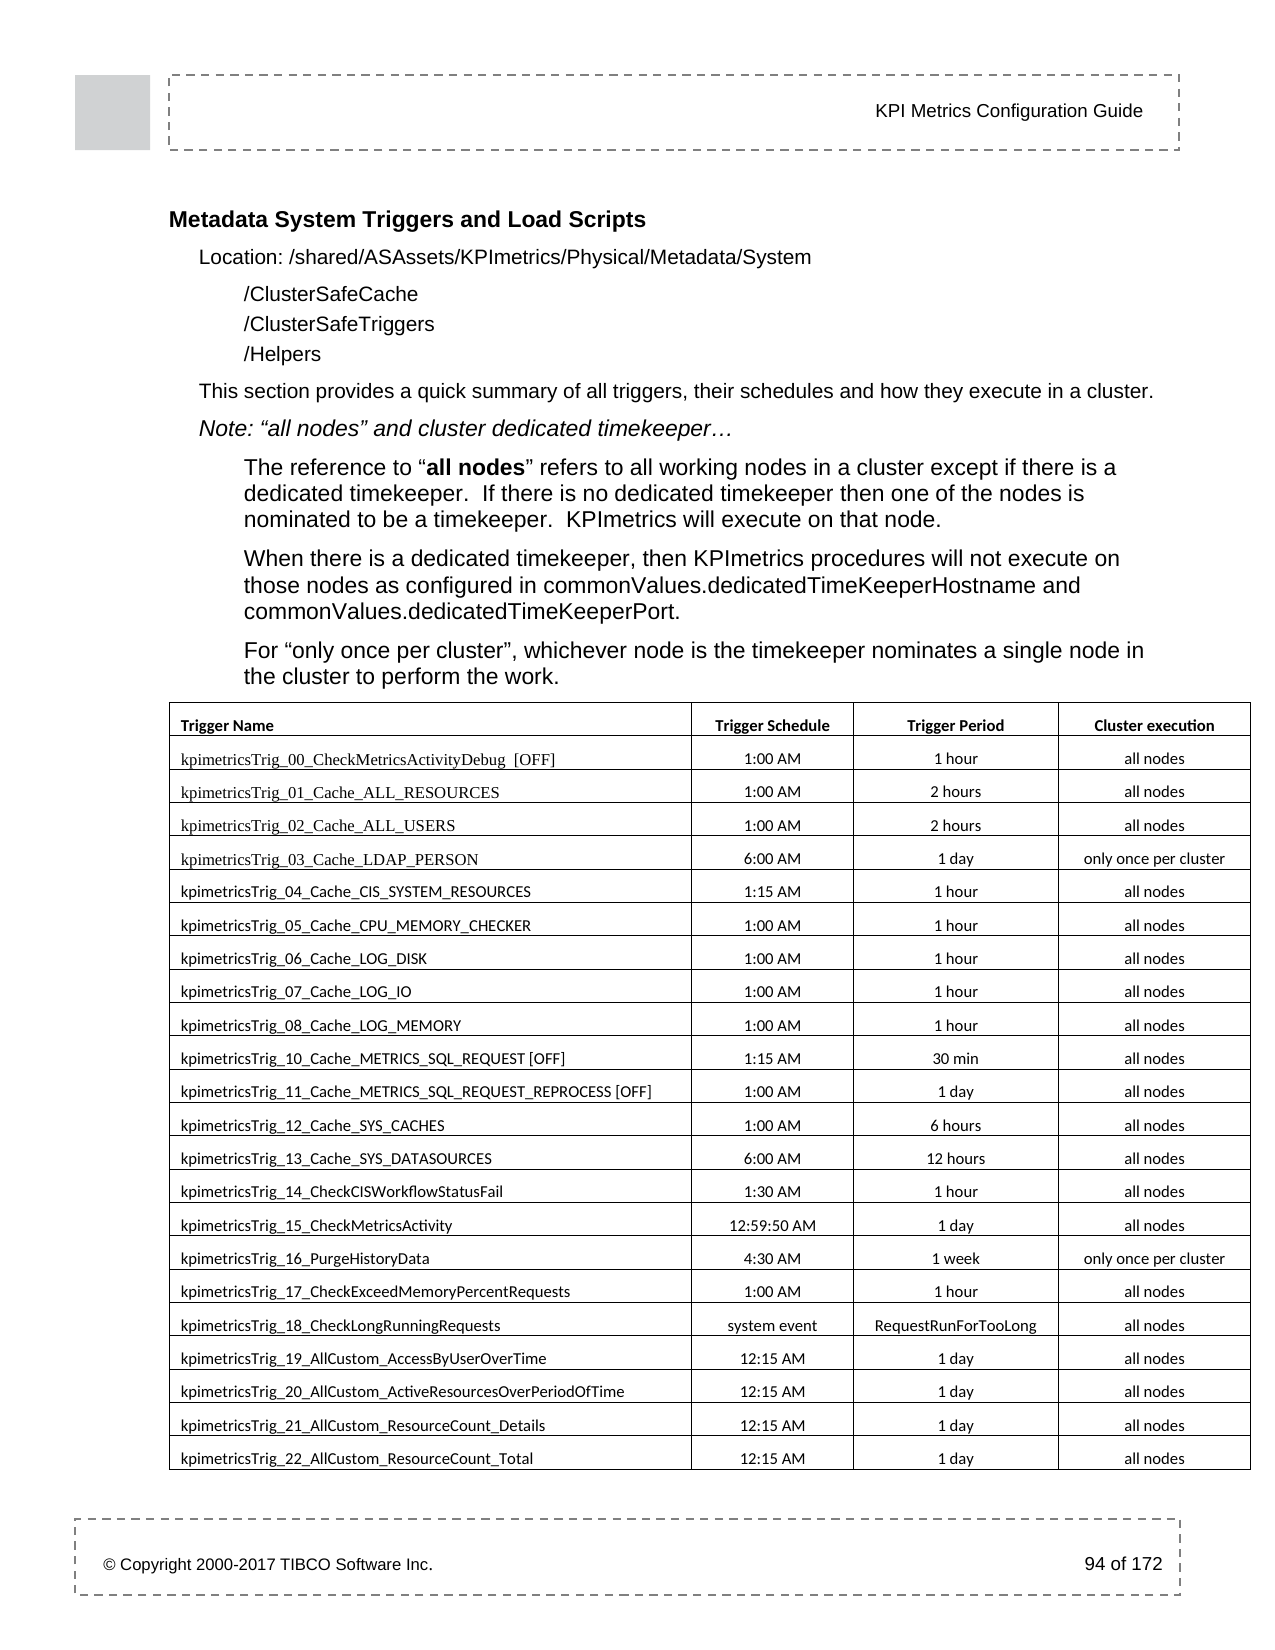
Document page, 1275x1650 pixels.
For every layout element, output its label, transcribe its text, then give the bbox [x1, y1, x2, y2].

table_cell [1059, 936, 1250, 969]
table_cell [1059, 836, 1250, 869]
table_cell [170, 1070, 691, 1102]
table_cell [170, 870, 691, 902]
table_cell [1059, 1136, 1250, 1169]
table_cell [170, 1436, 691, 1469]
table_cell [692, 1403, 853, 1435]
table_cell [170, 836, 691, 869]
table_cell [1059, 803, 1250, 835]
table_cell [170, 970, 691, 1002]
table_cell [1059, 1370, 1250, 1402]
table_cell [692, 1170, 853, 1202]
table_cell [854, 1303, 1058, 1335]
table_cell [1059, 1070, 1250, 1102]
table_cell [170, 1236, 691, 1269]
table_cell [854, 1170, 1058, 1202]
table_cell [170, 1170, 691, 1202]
subtitle Metadata System Triggers and Load Scripts [169, 206, 1162, 233]
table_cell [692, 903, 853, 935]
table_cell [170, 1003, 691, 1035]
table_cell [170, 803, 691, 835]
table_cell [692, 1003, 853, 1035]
text Location: /shared/ASAssets/KPImetrics/Physical/Metadata/System [199, 245, 1162, 269]
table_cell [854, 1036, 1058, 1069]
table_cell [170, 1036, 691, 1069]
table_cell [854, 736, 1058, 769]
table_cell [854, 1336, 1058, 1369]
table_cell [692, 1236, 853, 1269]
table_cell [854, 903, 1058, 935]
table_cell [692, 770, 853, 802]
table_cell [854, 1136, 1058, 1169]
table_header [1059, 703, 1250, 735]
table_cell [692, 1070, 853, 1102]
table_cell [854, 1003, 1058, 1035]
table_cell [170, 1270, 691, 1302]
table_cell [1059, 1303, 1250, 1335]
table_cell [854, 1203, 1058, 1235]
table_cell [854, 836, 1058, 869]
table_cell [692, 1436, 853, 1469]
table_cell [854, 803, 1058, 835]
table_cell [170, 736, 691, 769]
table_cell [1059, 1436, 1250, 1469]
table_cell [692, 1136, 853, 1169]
text /ClusterSafeCache [244, 282, 1162, 306]
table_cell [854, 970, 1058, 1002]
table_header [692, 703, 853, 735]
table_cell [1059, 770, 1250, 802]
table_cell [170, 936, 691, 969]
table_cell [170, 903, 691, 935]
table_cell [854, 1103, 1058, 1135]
text For “only once per cluster”, whichever node is the timekeeper nominates a single node in the cluster to perform the work. [244, 637, 1162, 689]
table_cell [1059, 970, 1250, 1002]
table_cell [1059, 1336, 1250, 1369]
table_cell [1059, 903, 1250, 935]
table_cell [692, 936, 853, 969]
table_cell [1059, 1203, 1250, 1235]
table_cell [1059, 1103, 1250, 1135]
text When there is a dedicated timekeeper, then KPImetrics procedures will not execute on those nodes as configured in commonValues.dedicatedTimeKeeperHostname and commonValues.dedicatedTimeKeeperPort. [244, 545, 1162, 624]
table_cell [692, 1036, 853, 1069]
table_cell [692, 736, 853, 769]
text /ClusterSafeTriggers [244, 312, 1162, 336]
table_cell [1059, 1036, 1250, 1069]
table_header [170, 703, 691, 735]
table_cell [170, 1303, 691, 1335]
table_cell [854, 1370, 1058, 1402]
text This section provides a quick summary of all triggers, their schedules and how they execute in a cluster. [199, 378, 1162, 402]
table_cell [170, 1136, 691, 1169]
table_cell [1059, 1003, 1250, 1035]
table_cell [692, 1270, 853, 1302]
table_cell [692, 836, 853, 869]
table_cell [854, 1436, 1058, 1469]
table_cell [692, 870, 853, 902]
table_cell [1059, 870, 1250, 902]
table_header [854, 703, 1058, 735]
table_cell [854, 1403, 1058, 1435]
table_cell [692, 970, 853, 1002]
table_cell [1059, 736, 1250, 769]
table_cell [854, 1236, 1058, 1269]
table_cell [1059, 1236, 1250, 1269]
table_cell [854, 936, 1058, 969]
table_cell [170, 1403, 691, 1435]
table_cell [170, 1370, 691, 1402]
text /Helpers [244, 342, 1162, 366]
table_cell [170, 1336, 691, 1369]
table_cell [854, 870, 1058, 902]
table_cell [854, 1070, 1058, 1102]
text The reference to “all nodes” refers to all working nodes in a cluster except if there is a dedicated timekeeper. If there is no dedicated timekeeper then one of the nodes is nominated to be a timekeeper. KPImetrics will execute on that node. [244, 454, 1162, 533]
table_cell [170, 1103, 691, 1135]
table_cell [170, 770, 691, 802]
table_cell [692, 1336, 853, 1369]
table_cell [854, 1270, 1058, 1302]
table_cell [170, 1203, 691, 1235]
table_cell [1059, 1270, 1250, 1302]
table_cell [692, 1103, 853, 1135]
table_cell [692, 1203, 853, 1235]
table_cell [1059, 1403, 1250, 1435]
text Note: “all nodes” and cluster dedicated timekeeper… [199, 415, 1162, 441]
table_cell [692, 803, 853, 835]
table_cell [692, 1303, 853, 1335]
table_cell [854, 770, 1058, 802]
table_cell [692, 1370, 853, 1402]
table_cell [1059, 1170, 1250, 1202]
